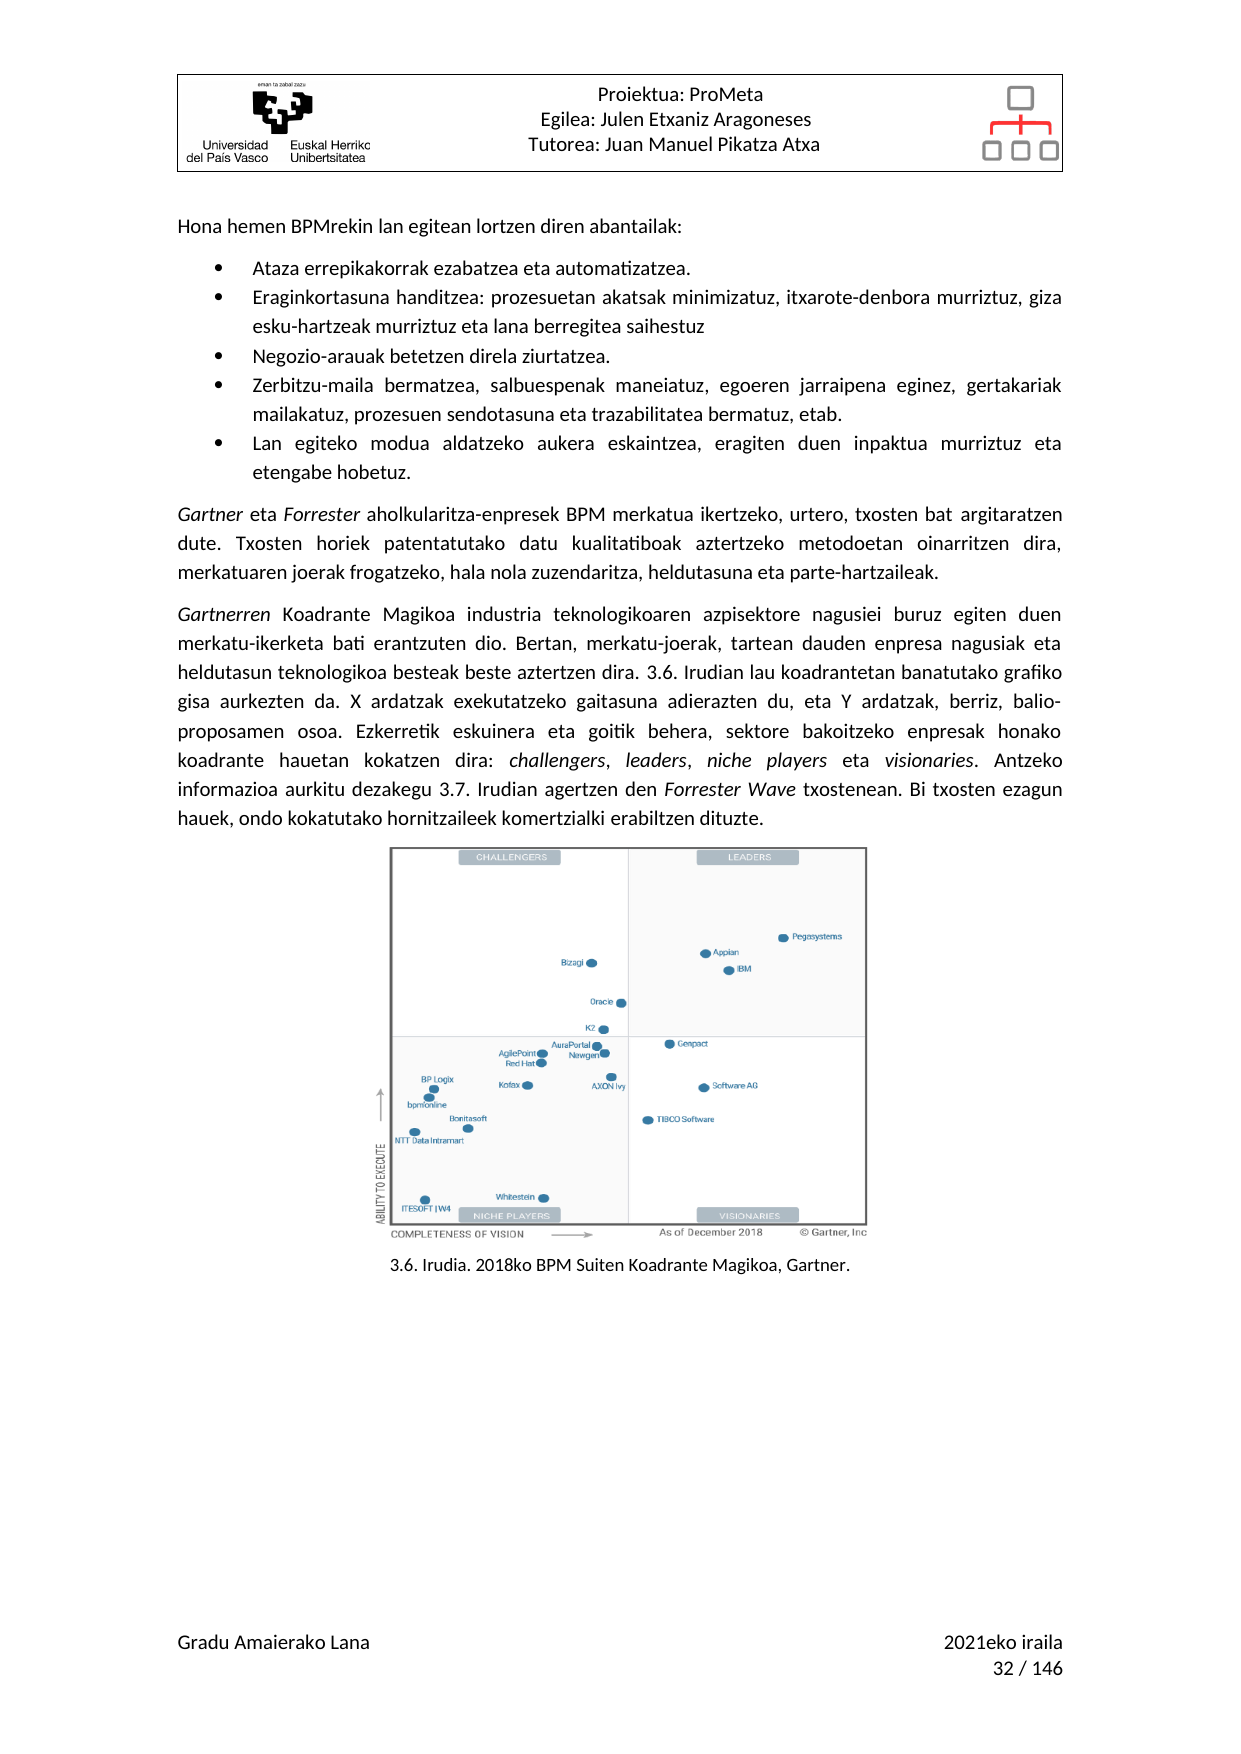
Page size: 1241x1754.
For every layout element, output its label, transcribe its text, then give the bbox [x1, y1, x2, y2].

picture [373, 847, 868, 1238]
picture [182, 81, 370, 162]
list Negozio-arauak betetzen direla ziurtatzea. [215, 343, 1063, 368]
picture [978, 80, 1060, 162]
list Ataza errepikakorrak ezabatzea eta automatizatzea. [215, 255, 1063, 281]
list Eraginkortasuna handitzea: prozesuetan akatsak minimizatuz, itxarote-denbora murriztuz, giza esku-hartzeak murriztuz eta lana berregitea saihestuz [215, 284, 1063, 339]
text Gartner eta Forrester aholkularitza-enpresek BPM merkatua ikertzeko, urtero, txosten bat argitaratzen dute. Txosten horiek patentatutako datu kualitatiboak aztertzeko metodoetan oinarritzen dira, merkatuaren joerak frogatzeko, hala nola zuzendaritza, heldutasuna eta parte-hartzaileak. [177, 501, 1063, 585]
list Lan egiteko modua aldatzeko aukera eskaintzea, eragiten duen inpaktua murriztuz eta etengabe hobetuz. [215, 430, 1063, 485]
text Hona hemen BPMrekin lan egitean lortzen diren abantailak: [177, 214, 1063, 239]
list Zerbitzu-maila bermatzea, salbuespenak maneiatuz, egoeren jarraipena eginez, gertakariak mailakatuz, prozesuen sendotasuna eta trazabilitatea bermatuz, etab. [215, 372, 1063, 427]
